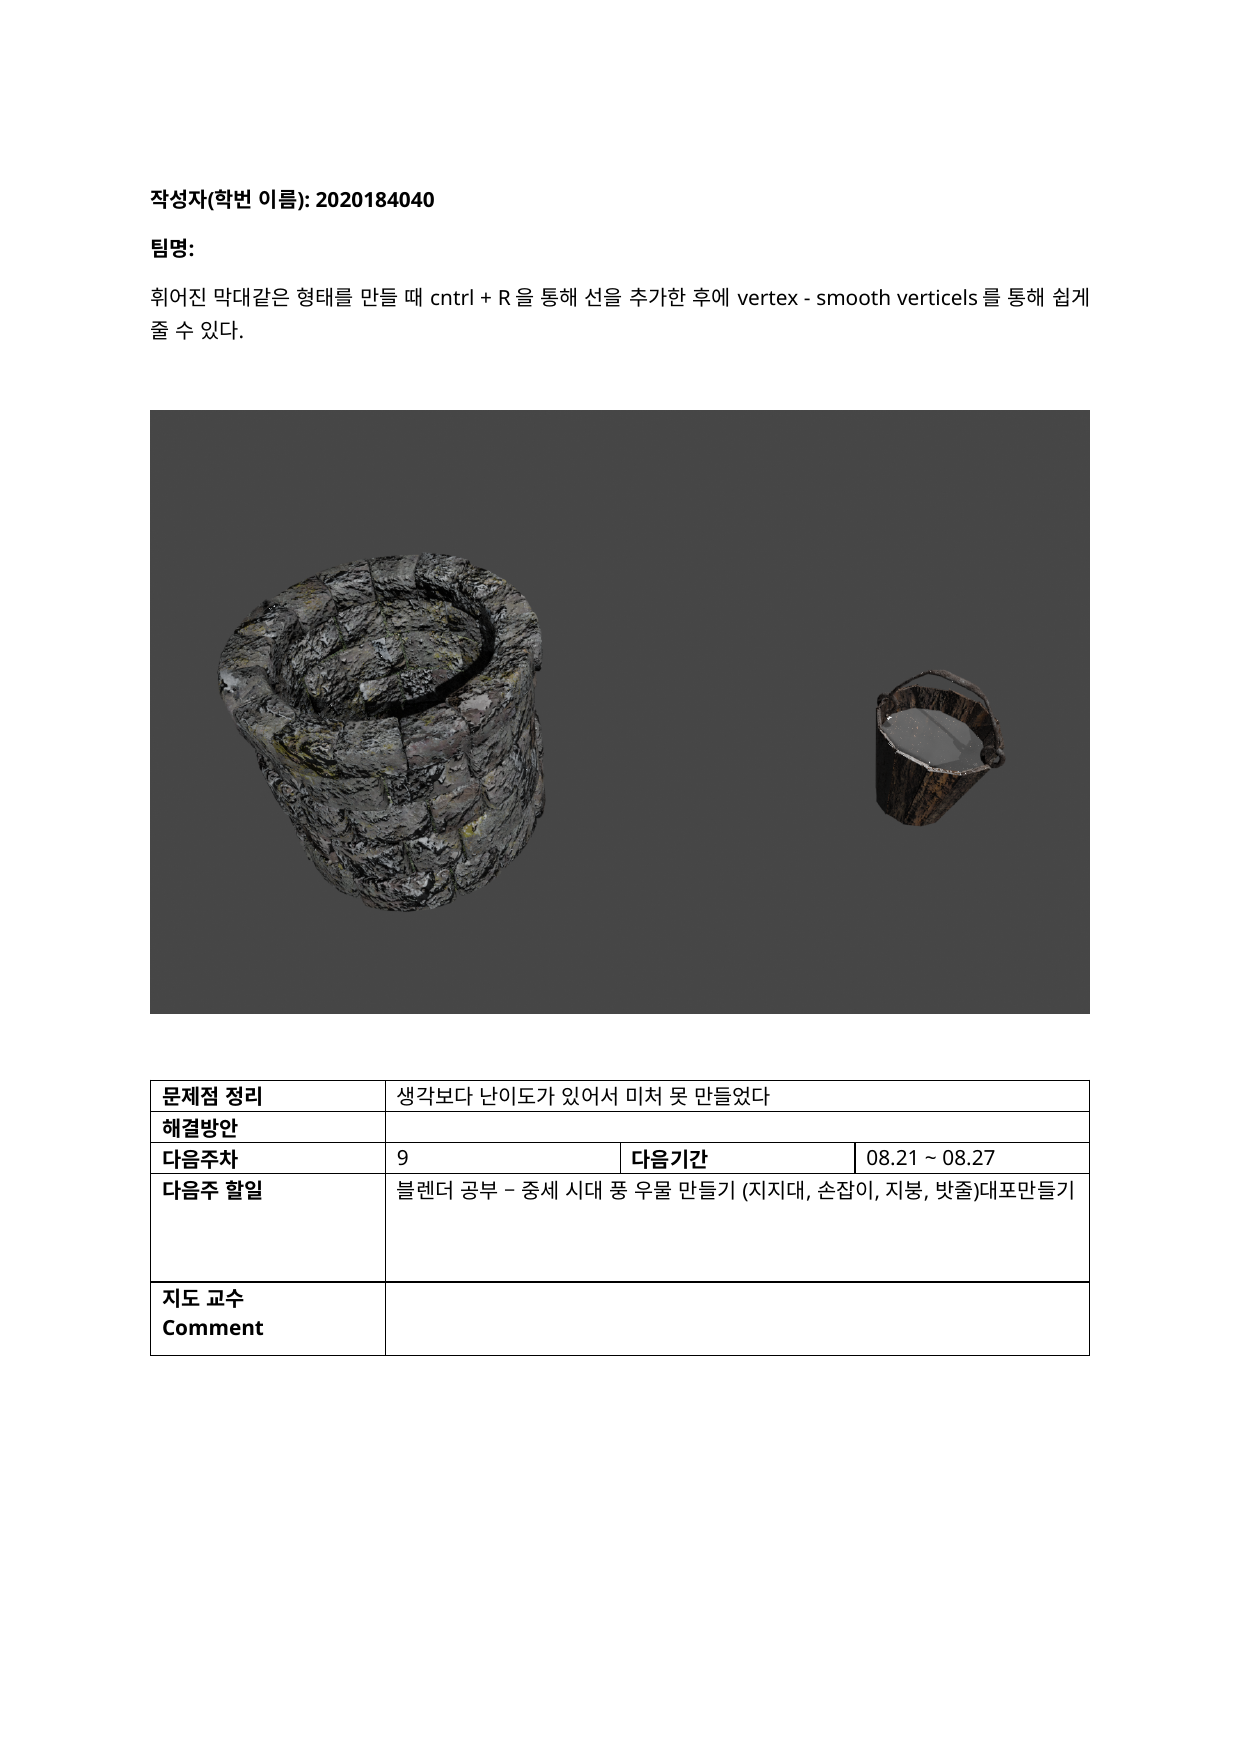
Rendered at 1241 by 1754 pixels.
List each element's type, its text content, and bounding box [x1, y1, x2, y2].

table_cell [386, 1283, 1089, 1354]
picture [150, 410, 1090, 1014]
table_header 문제점 정리 [151, 1081, 385, 1111]
table_cell 9 [386, 1143, 620, 1173]
table_cell 08.21 ~ 08.27 [856, 1143, 1089, 1173]
text 휘어진 막대같은 형태를 만들 때 cntrl + R을 통해 선을 추가한 후에 vertex - smooth verticels를 통해 쉽게 줄 수 있다. [150, 281, 1090, 344]
table_cell 해결방안 [151, 1112, 385, 1142]
table_header 생각보다 난이도가 있어서 미처 못 만들었다 [386, 1081, 1089, 1111]
table_cell [386, 1112, 1089, 1142]
table_cell 다음주 할일 [151, 1174, 385, 1281]
table_cell 지도 교수 Comment [151, 1283, 385, 1354]
table_cell 블렌더 공부 – 중세 시대 풍 우물 만들기 (지지대, 손잡이, 지붕, 밧줄)대포만들기 [386, 1174, 1089, 1281]
table_cell 다음주차 [151, 1143, 385, 1173]
table_cell 다음기간 [621, 1143, 854, 1173]
